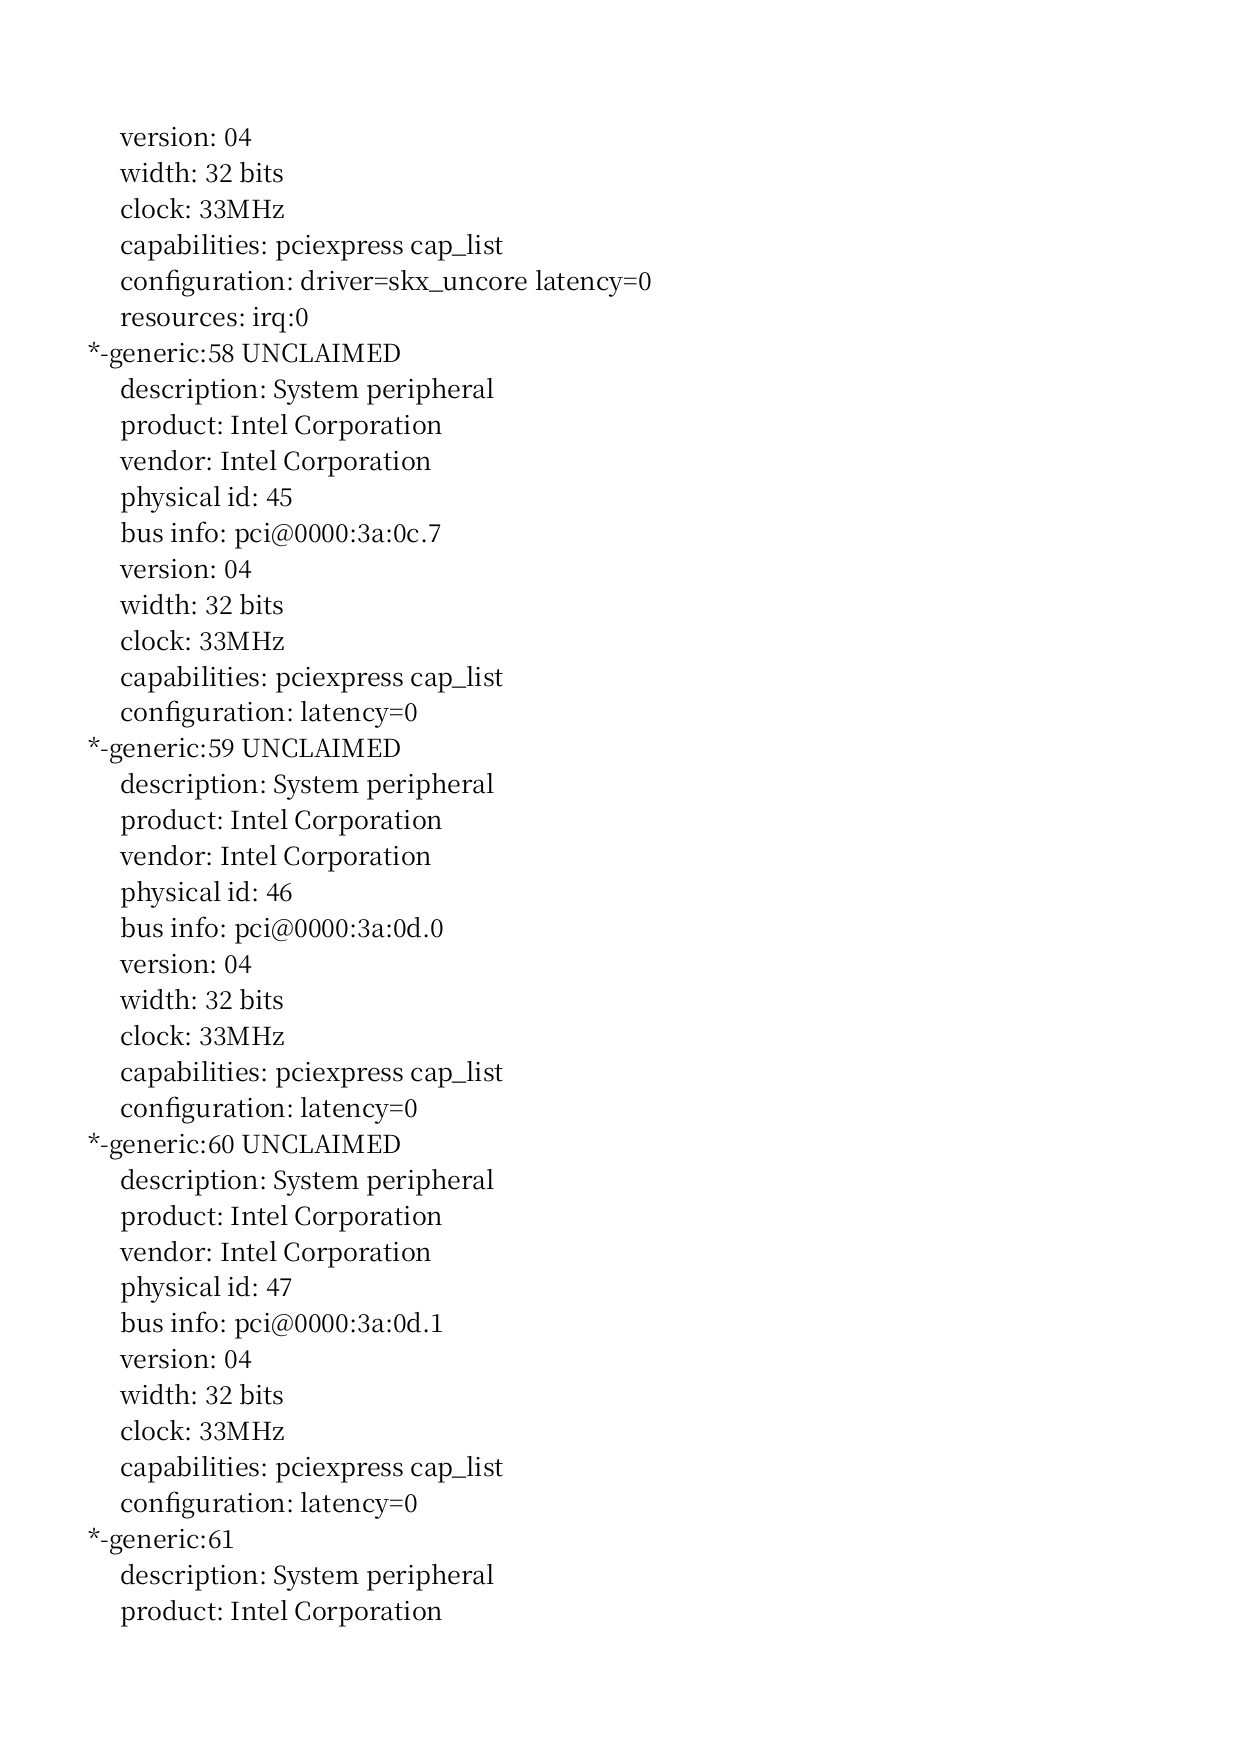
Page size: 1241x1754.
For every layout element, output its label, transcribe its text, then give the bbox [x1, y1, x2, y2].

text vendor: Intel Corporation [56, 837, 1208, 873]
text capabilities: pciexpress cap_list [56, 657, 1208, 693]
text physical id: 47 [56, 1268, 1208, 1304]
text version: 04 [56, 1340, 1208, 1376]
text width: 32 bits [56, 585, 1208, 621]
text version: 04 [56, 118, 1208, 154]
text description: System peripheral [56, 1160, 1208, 1196]
text *-generic:61 [56, 1520, 1208, 1556]
text configuration: driver=skx_uncore latency=0 [56, 262, 1208, 298]
text clock: 33MHz [56, 621, 1208, 657]
text resources: irq:0 [56, 298, 1208, 334]
text clock: 33MHz [56, 190, 1208, 226]
text bus info: pci@0000:3a:0d.1 [56, 1304, 1208, 1340]
text capabilities: pciexpress cap_list [56, 1448, 1208, 1484]
text product: Intel Corporation [56, 1196, 1208, 1232]
text capabilities: pciexpress cap_list [56, 226, 1208, 262]
text bus info: pci@0000:3a:0c.7 [56, 513, 1208, 549]
text capabilities: pciexpress cap_list [56, 1052, 1208, 1088]
text description: System peripheral [56, 370, 1208, 406]
text description: System peripheral [56, 765, 1208, 801]
text physical id: 46 [56, 873, 1208, 909]
text bus info: pci@0000:3a:0d.0 [56, 909, 1208, 945]
text description: System peripheral [56, 1556, 1208, 1592]
text version: 04 [56, 549, 1208, 585]
text clock: 33MHz [56, 1017, 1208, 1052]
text width: 32 bits [56, 1376, 1208, 1412]
text vendor: Intel Corporation [56, 1232, 1208, 1268]
text vendor: Intel Corporation [56, 442, 1208, 477]
text *-generic:59 UNCLAIMED [56, 729, 1208, 765]
text configuration: latency=0 [56, 1088, 1208, 1124]
text version: 04 [56, 945, 1208, 981]
text width: 32 bits [56, 154, 1208, 190]
text width: 32 bits [56, 981, 1208, 1017]
text *-generic:60 UNCLAIMED [56, 1124, 1208, 1160]
text configuration: latency=0 [56, 693, 1208, 729]
text product: Intel Corporation [56, 406, 1208, 442]
text product: Intel Corporation [56, 801, 1208, 837]
text clock: 33MHz [56, 1412, 1208, 1448]
text configuration: latency=0 [56, 1484, 1208, 1520]
text product: Intel Corporation [56, 1592, 1208, 1627]
text physical id: 45 [56, 477, 1208, 513]
text *-generic:58 UNCLAIMED [56, 334, 1208, 370]
